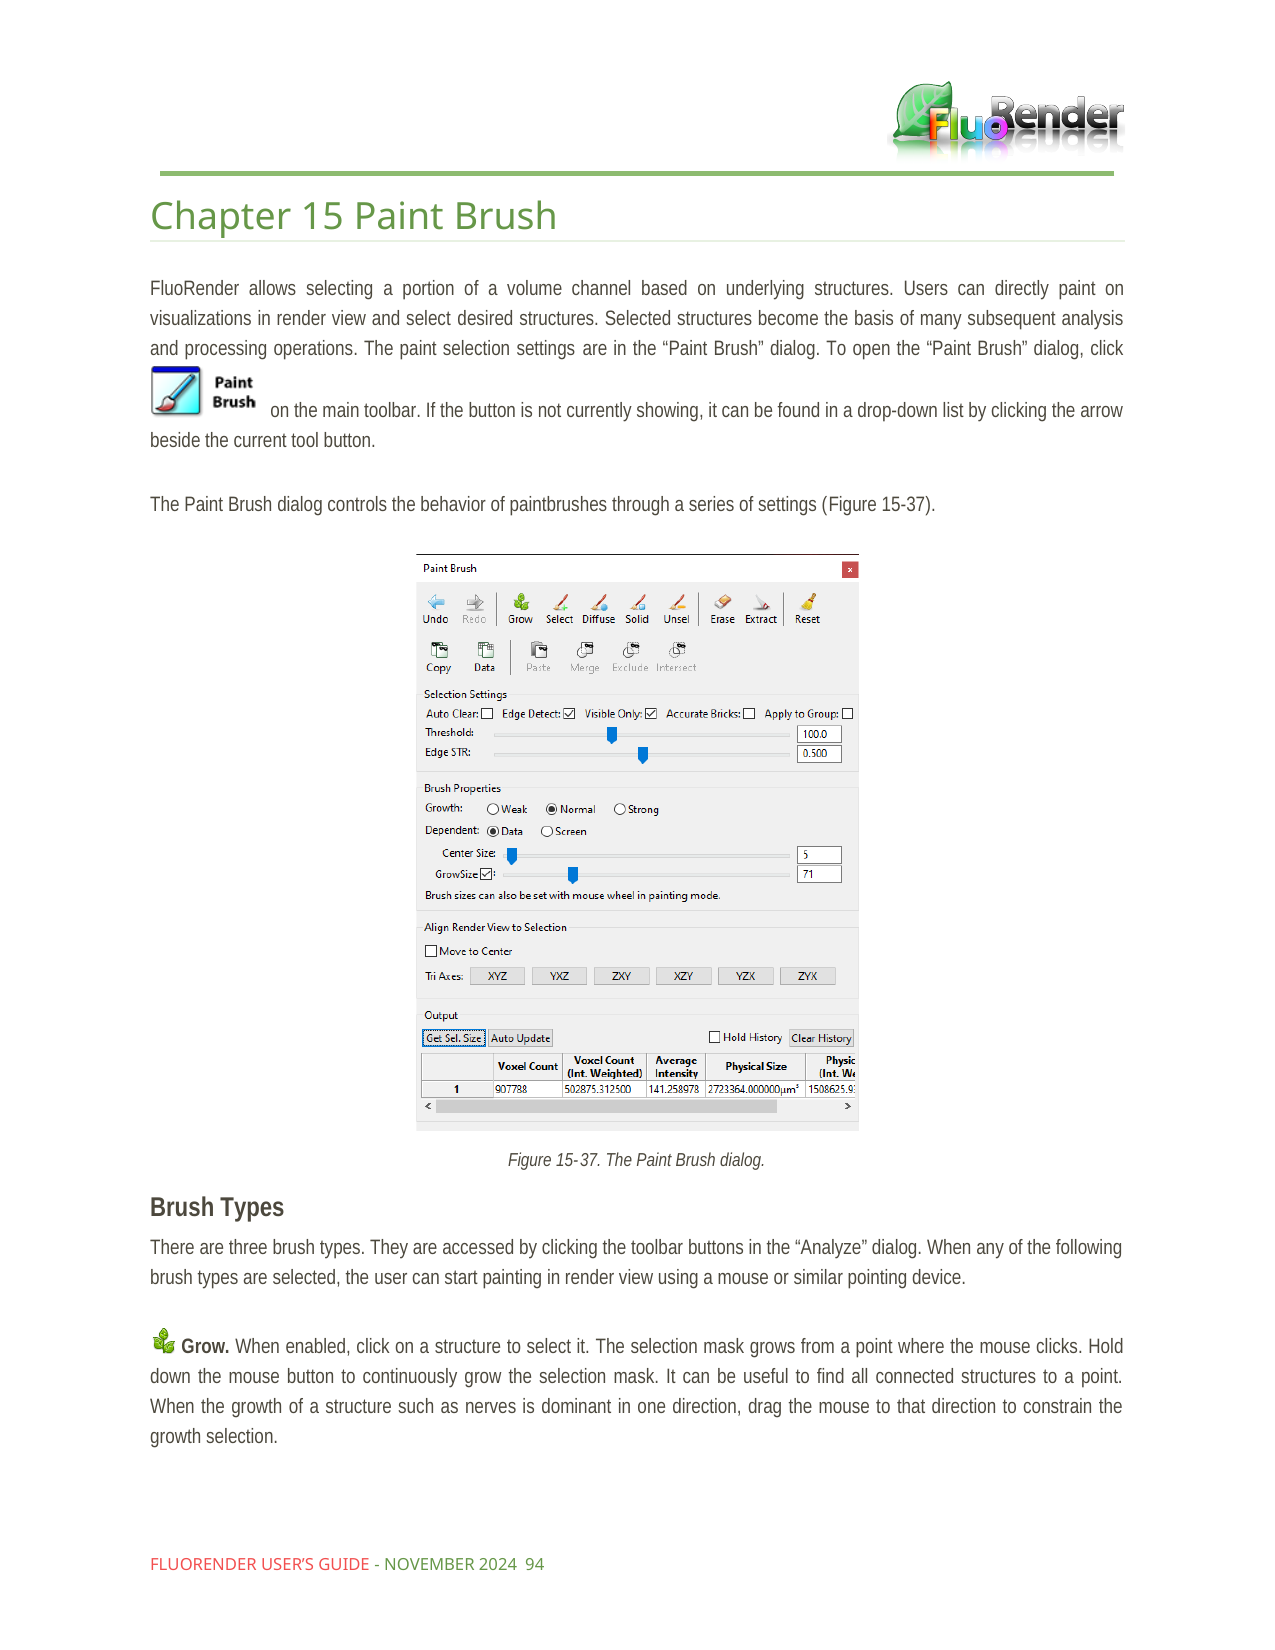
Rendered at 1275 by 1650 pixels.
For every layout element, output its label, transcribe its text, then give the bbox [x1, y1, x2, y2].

picture [416, 554, 859, 1131]
picture [887, 75, 1125, 165]
text FluoRender allows selecting a portion of a volume channel based on underlying structures. Users can directly paint on visualizations in render view and select desired structures. Selected structures become the basis of many subsequent analysis and processing operations. The paint selection settings are in the “Paint Brush” dialog. To open the “Paint Brush” dialog, click on the main toolbar. If the button is not currently showing, it can be found in a drop-down list by clicking the arrow beside the current tool button. [150, 276, 1125, 452]
picture [150, 1328, 176, 1354]
subtitle Paint Brush [150, 189, 1125, 240]
subtitle Brush Types [150, 1192, 1125, 1223]
text There are three brush types. They are accessed by clicking the toolbar buttons in the “Analyze” dialog. When any of the following brush types are selected, the user can start painting in render view using a mouse or similar pointing device. [150, 1235, 1125, 1289]
picture [150, 365, 266, 418]
text Grow. When enabled, click on a structure to select it. The selection mask grows from a point where the mouse clicks. Hold down the mouse button to continuously grow the selection mask. It can be useful to find all connected structures to a point. When the growth of a structure such as nerves is dominant in one direction, drag the mouse to that direction to constrain the growth selection. [150, 1328, 1125, 1448]
